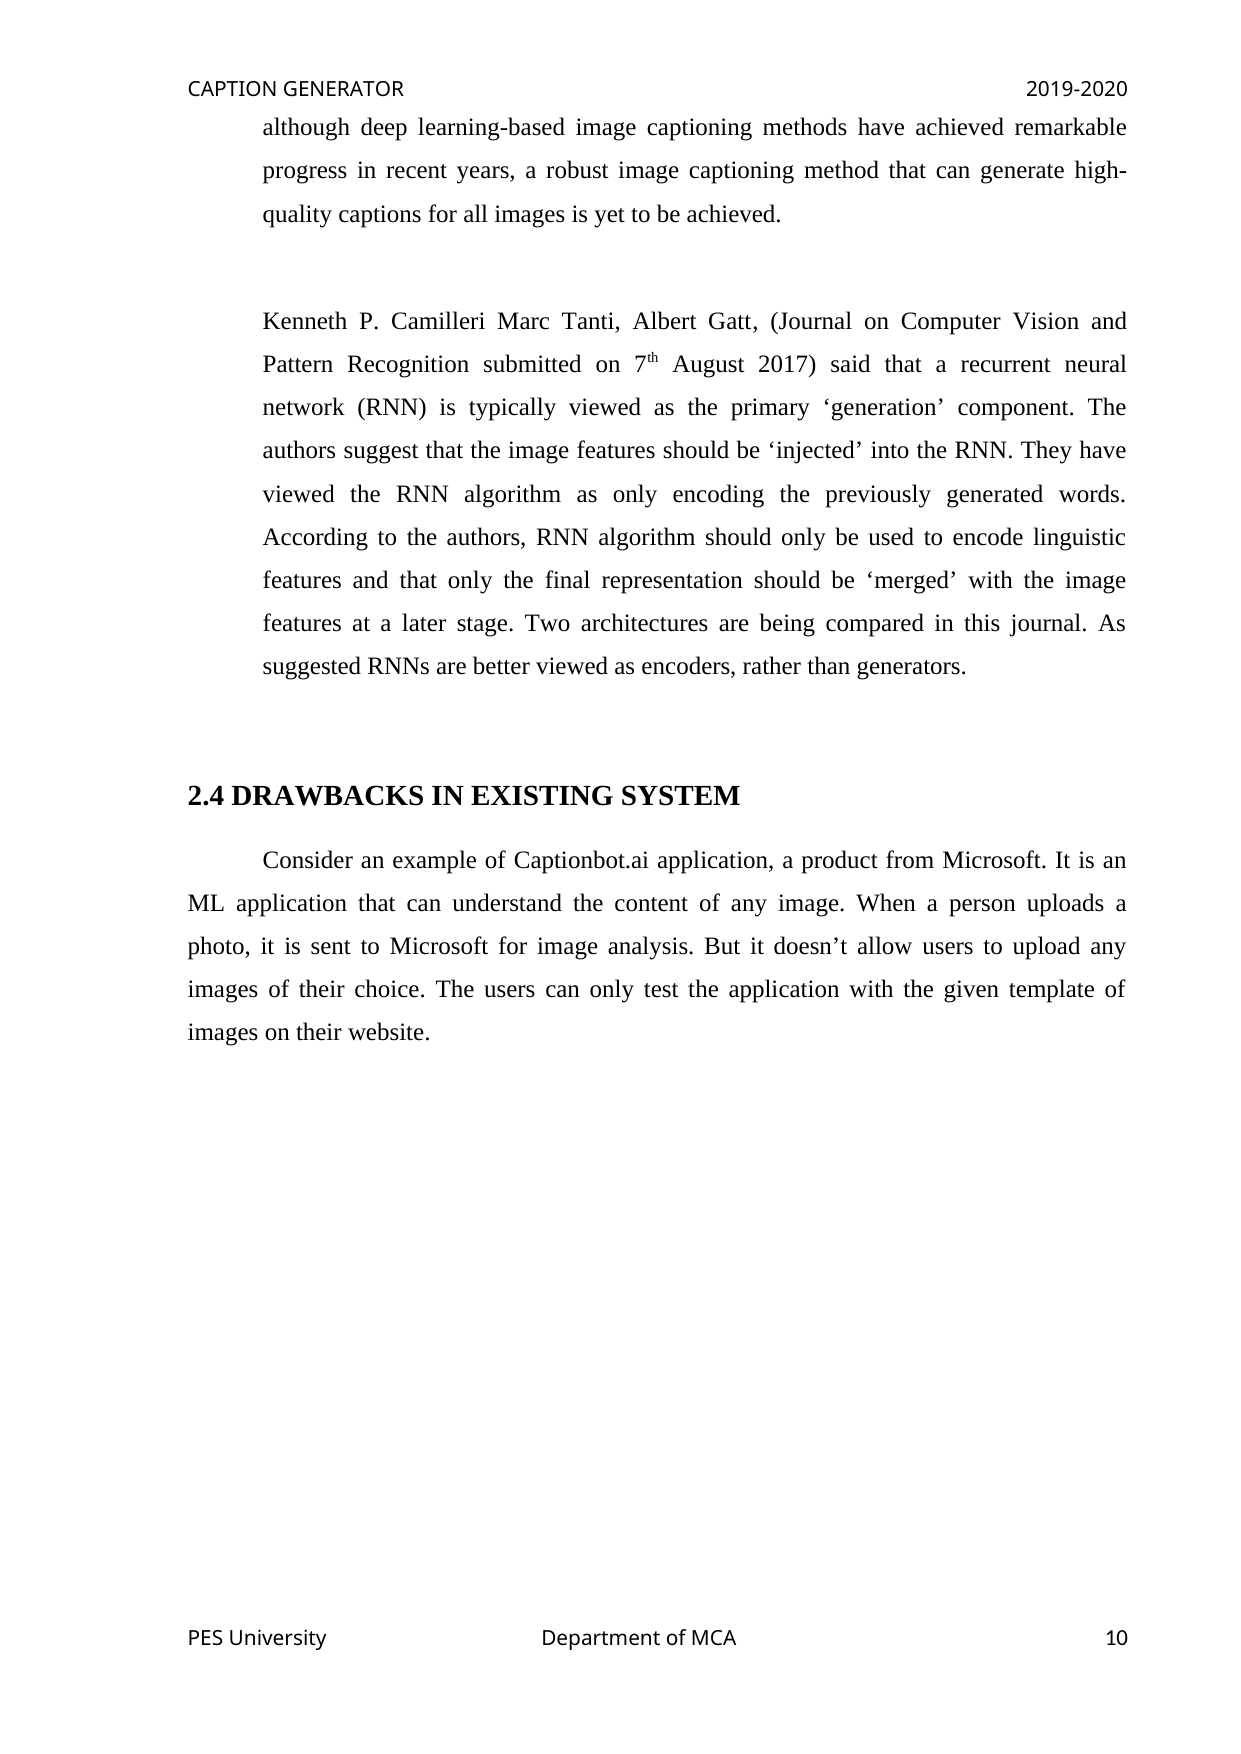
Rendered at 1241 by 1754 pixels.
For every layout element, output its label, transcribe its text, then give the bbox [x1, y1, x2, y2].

text Kenneth P. Camilleri Marc Tanti, Albert Gatt, (Journal on Computer Vision and Pattern Recognition submitted on 7th August 2017) said that a recurrent neural network (RNN) is typically viewed as the primary ‘generation’ component. The authors suggest that the image features should be ‘injected’ into the RNN. They have viewed the RNN algorithm as only encoding the previously generated words. According to the authors, RNN algorithm should only be used to encode linguistic features and that only the final representation should be ‘merged’ with the image features at a later stage. Two architectures are being compared in this journal. As suggested RNNs are better viewed as encoders, rather than generators. [262, 306, 1128, 680]
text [262, 112, 1128, 227]
text 2.4 DRAWBACKS IN EXISTING SYSTEM [187, 778, 1128, 812]
text Consider an example of Captionbot.ai application, a product from Microsoft. It is an ML application that can understand the content of any image. When a person uploads a photo, it is sent to Microsoft for image analysis. But it doesn’t allow users to upload any images of their choice. The users can only test the application with the given template of images on their website. [187, 845, 1128, 1046]
